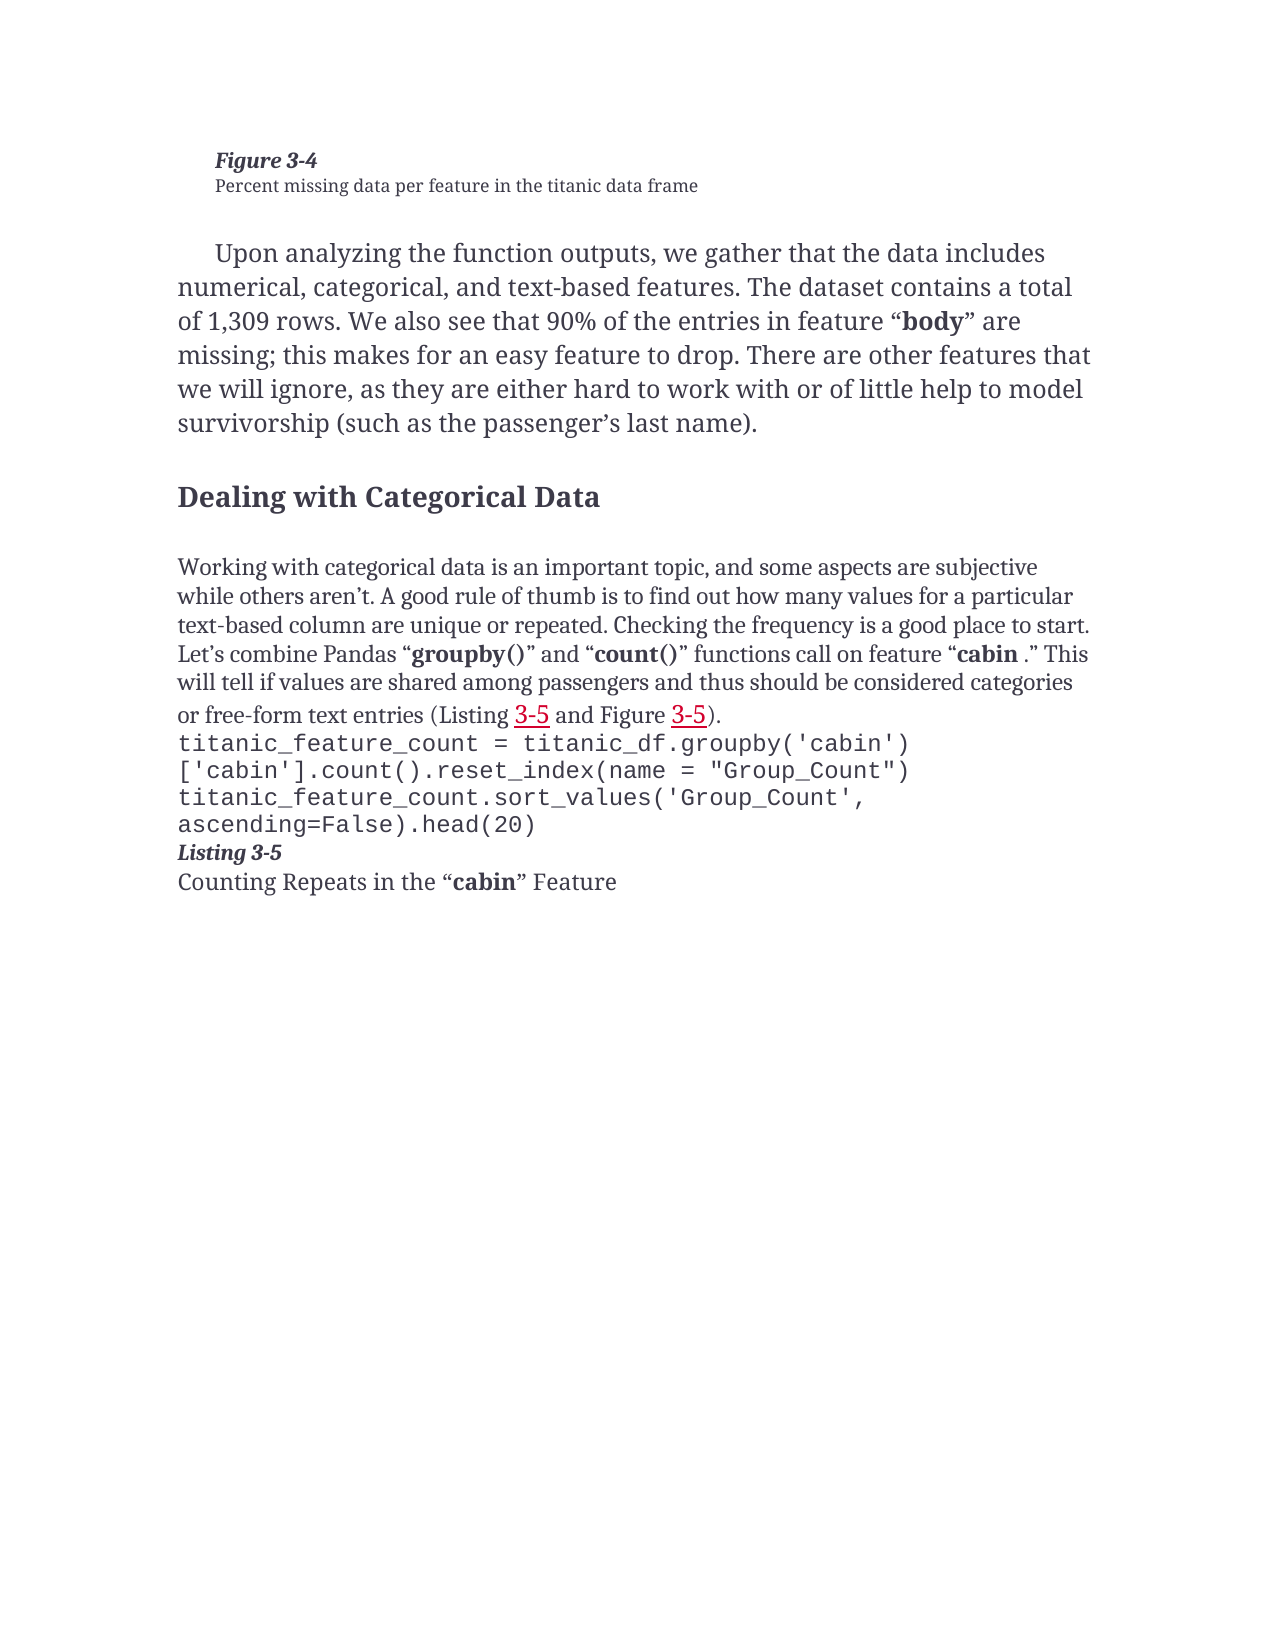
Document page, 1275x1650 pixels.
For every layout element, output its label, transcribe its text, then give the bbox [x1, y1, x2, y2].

text Figure 3-4 [177, 148, 1098, 174]
text Working with categorical data is an important topic, and some aspects are subjective while others aren’t. A good rule of thumb is to find out how many values for a particular text-based column are unique or repeated. Checking the frequency is a good place to start. Let’s combine Pandas “groupby()” and “count()” functions call on feature “cabin .” This will tell if values are shared among passengers and thus should be considered categories or free-form text entries (Listing 3-5 and Figure 3-5). [177, 553, 1098, 731]
text Dealing with Categorical Data [177, 477, 1098, 516]
text titanic_feature_count = titanic_df.groupby('cabin')['cabin'].count().reset_index(name = "Group_Count") [177, 731, 1098, 786]
text Counting Repeats in the “cabin” Feature [177, 866, 1098, 897]
text Percent missing data per feature in the titanic data frame [177, 174, 1098, 198]
text titanic_feature_count.sort_values('Group_Count', ascending=False).head(20) [177, 786, 1098, 840]
text Upon analyzing the function outputs, we gather that the data includes numerical, categorical, and text-based features. The dataset contains a total of 1,309 rows. We also see that 90% of the entries in feature “body” are missing; this makes for an easy feature to drop. There are other features that we will ignore, as they are either hard to work with or of little help to model survivorship (such as the passenger’s last name). [177, 236, 1098, 440]
text Listing 3-5 [177, 840, 1098, 866]
